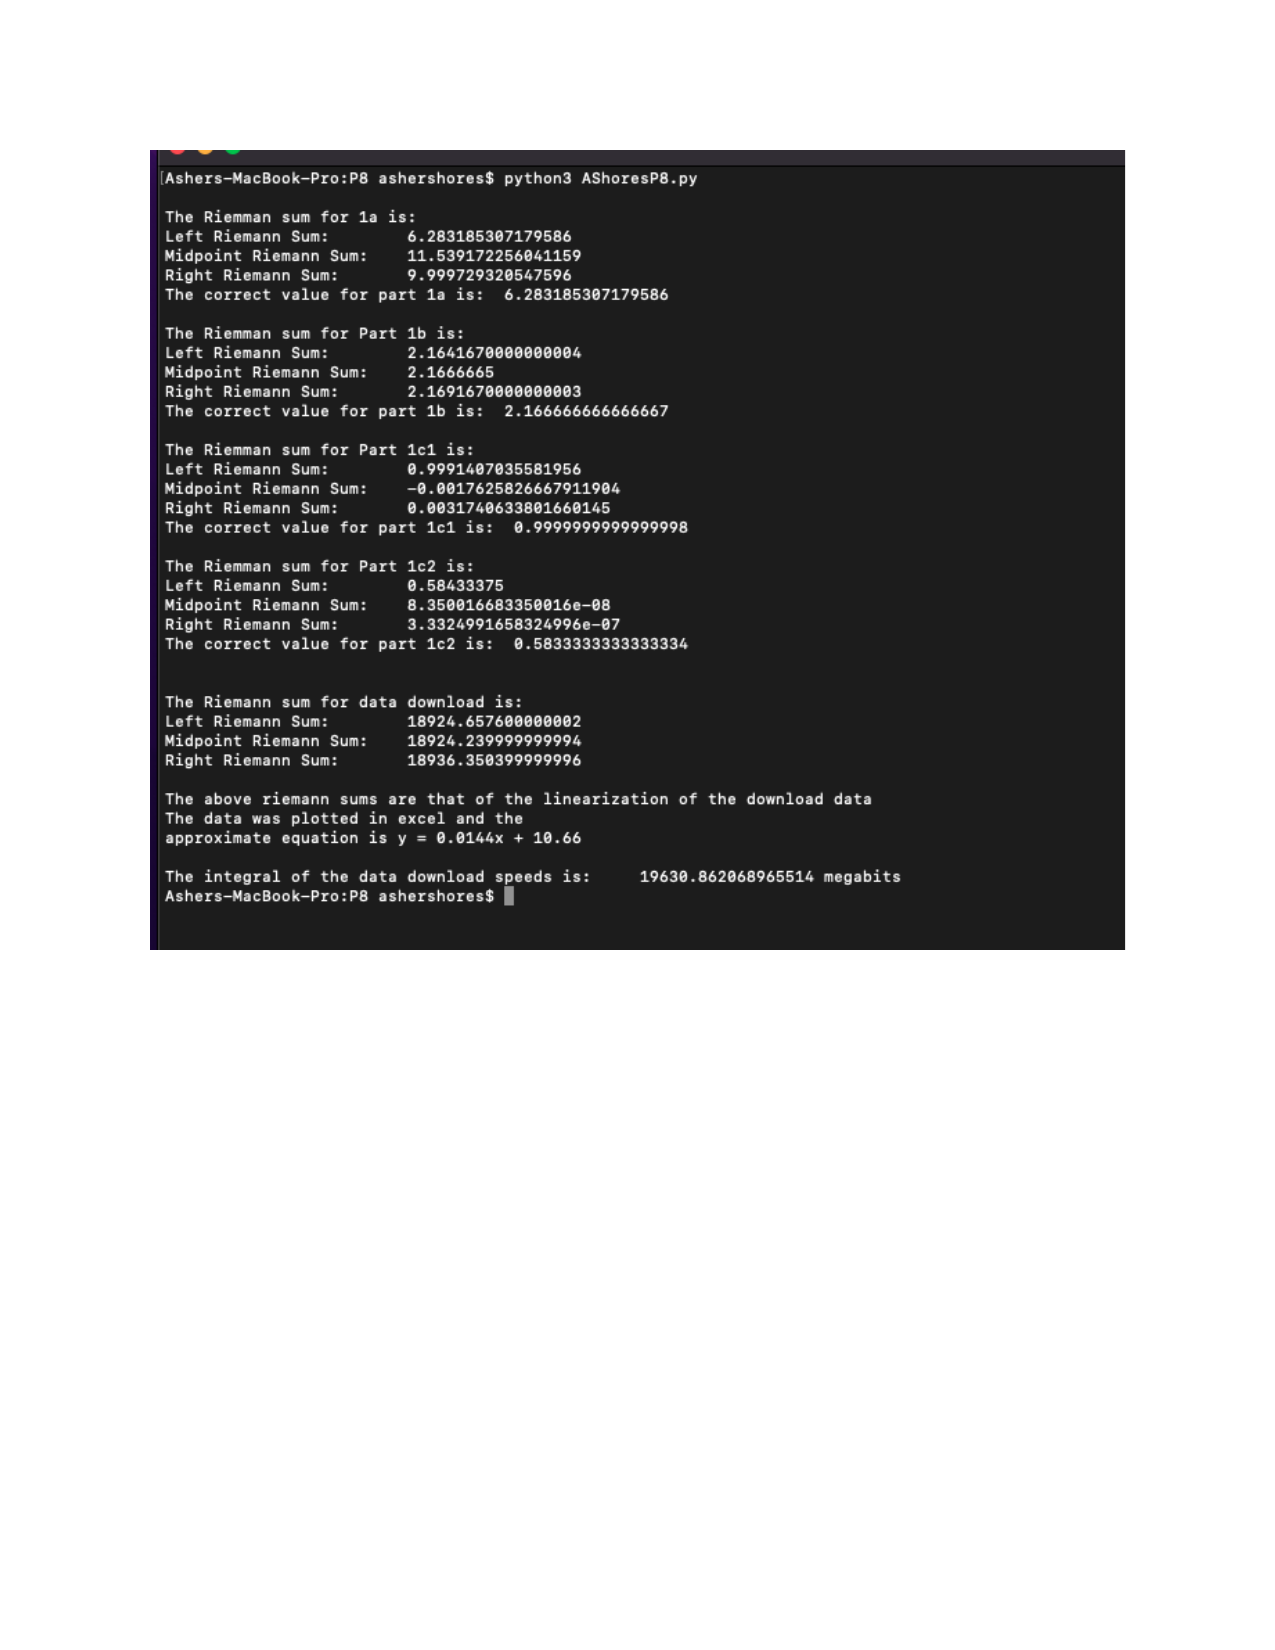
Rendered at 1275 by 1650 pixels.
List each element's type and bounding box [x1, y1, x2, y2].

picture [150, 150, 1125, 950]
